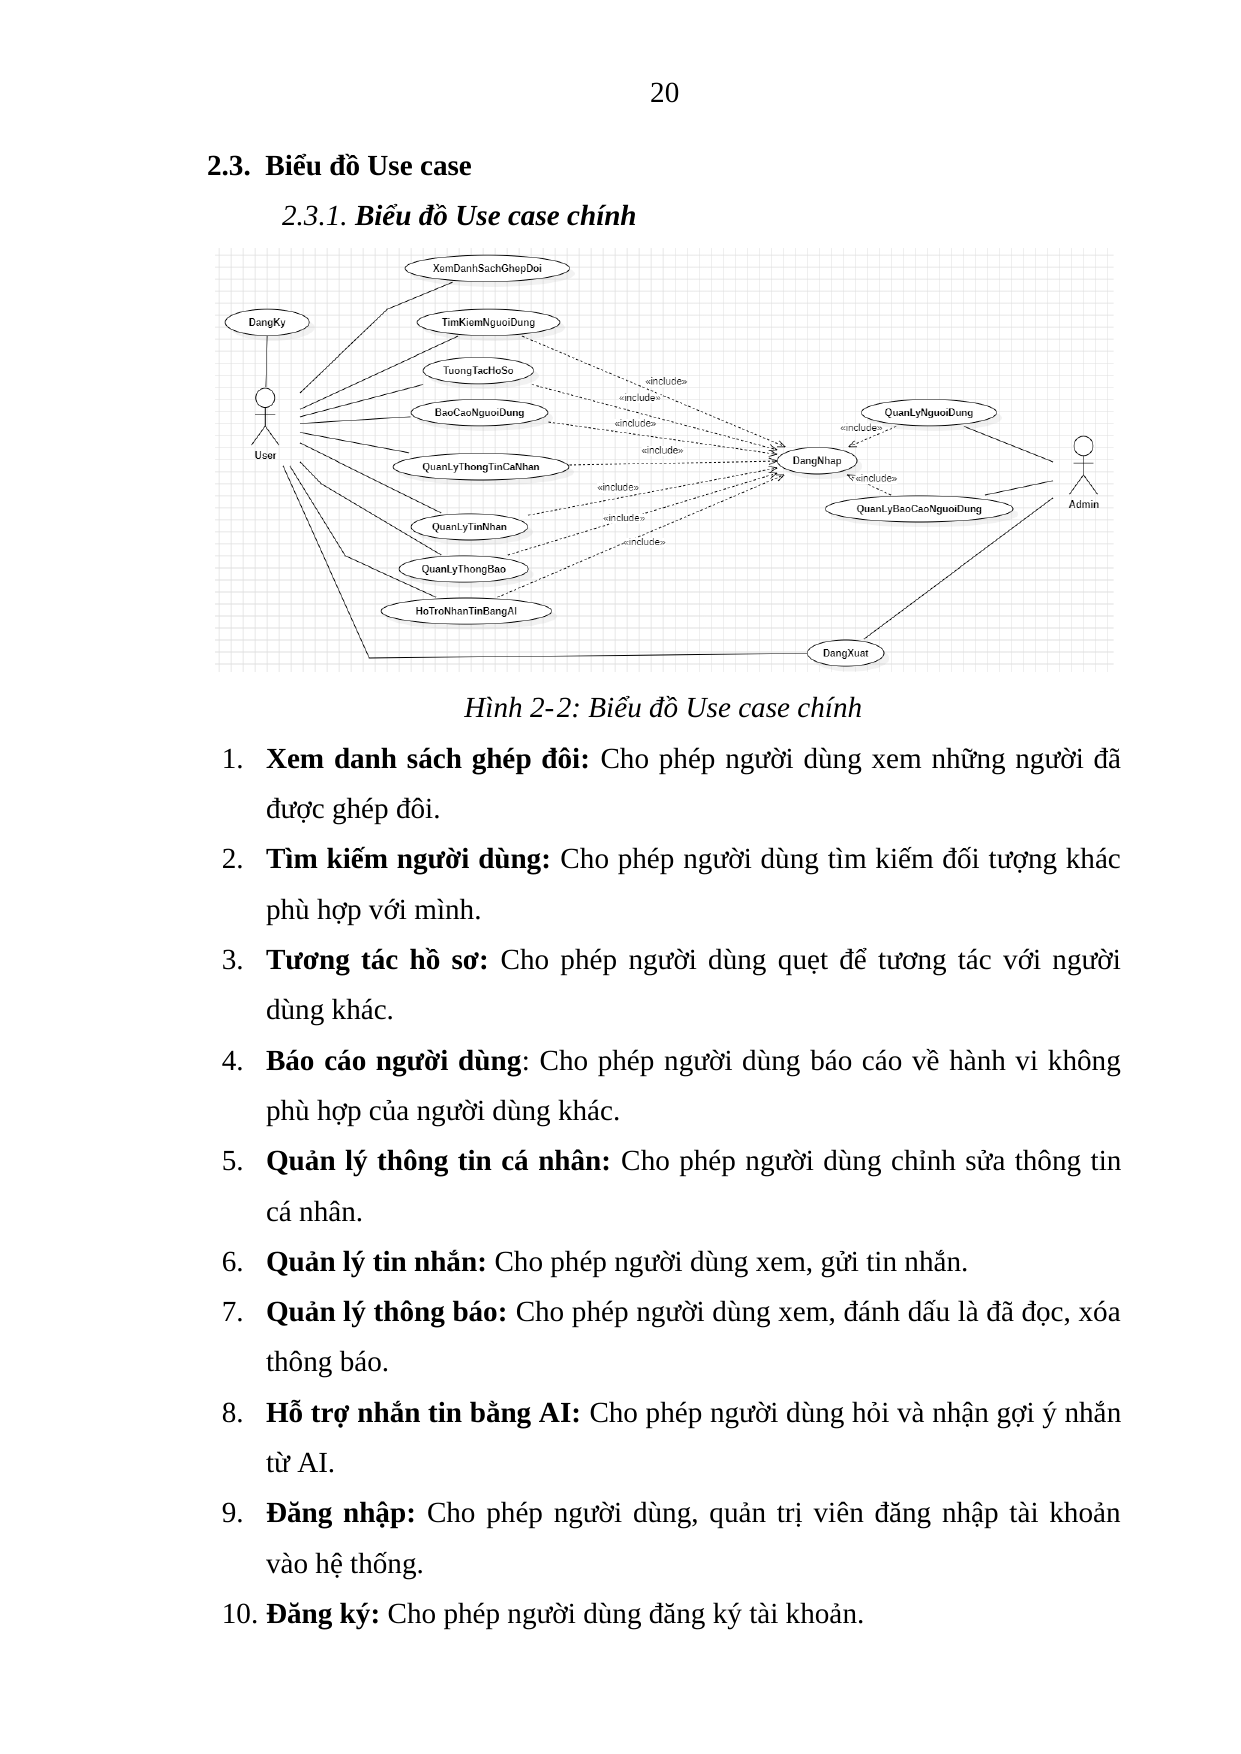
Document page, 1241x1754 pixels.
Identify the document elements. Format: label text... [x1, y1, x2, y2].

list Tương tác hồ sơ: Cho phép người dùng quẹt để tương tác với người dùng khác. [222, 942, 1122, 1026]
list Quản lý thông báo: Cho phép người dùng xem, đánh dấu là đã đọc, xóa thông báo. [222, 1294, 1122, 1378]
list Quản lý thông tin cá nhân: Cho phép người dùng chỉnh sửa thông tin cá nhân. [222, 1143, 1122, 1227]
list Tìm kiếm người dùng: Cho phép người dùng tìm kiếm đối tượng khác phù hợp với mình. [222, 841, 1122, 925]
list Đăng nhập: Cho phép người dùng, quản trị viên đăng nhập tài khoản vào hệ thống. [222, 1496, 1122, 1579]
list Đăng ký: Cho phép người dùng đăng ký tài khoản. [222, 1596, 1122, 1630]
list Hỗ trợ nhắn tin bằng AI: Cho phép người dùng hỏi và nhận gợi ý nhắn từ AI. [222, 1395, 1122, 1479]
list Xem danh sách ghép đôi: Cho phép người dùng xem những người đã được ghép đôi. [222, 741, 1122, 825]
list Báo cáo người dùng: Cho phép người dùng báo cáo về hành vi không phù hợp của người dùng khác. [222, 1043, 1122, 1127]
list Quản lý tin nhắn: Cho phép người dùng xem, gửi tin nhắn. [222, 1244, 1122, 1277]
picture [215, 248, 1114, 672]
text Biểu đồ Use case [207, 148, 1122, 181]
text Biểu đồ Use case chính [282, 198, 1122, 232]
